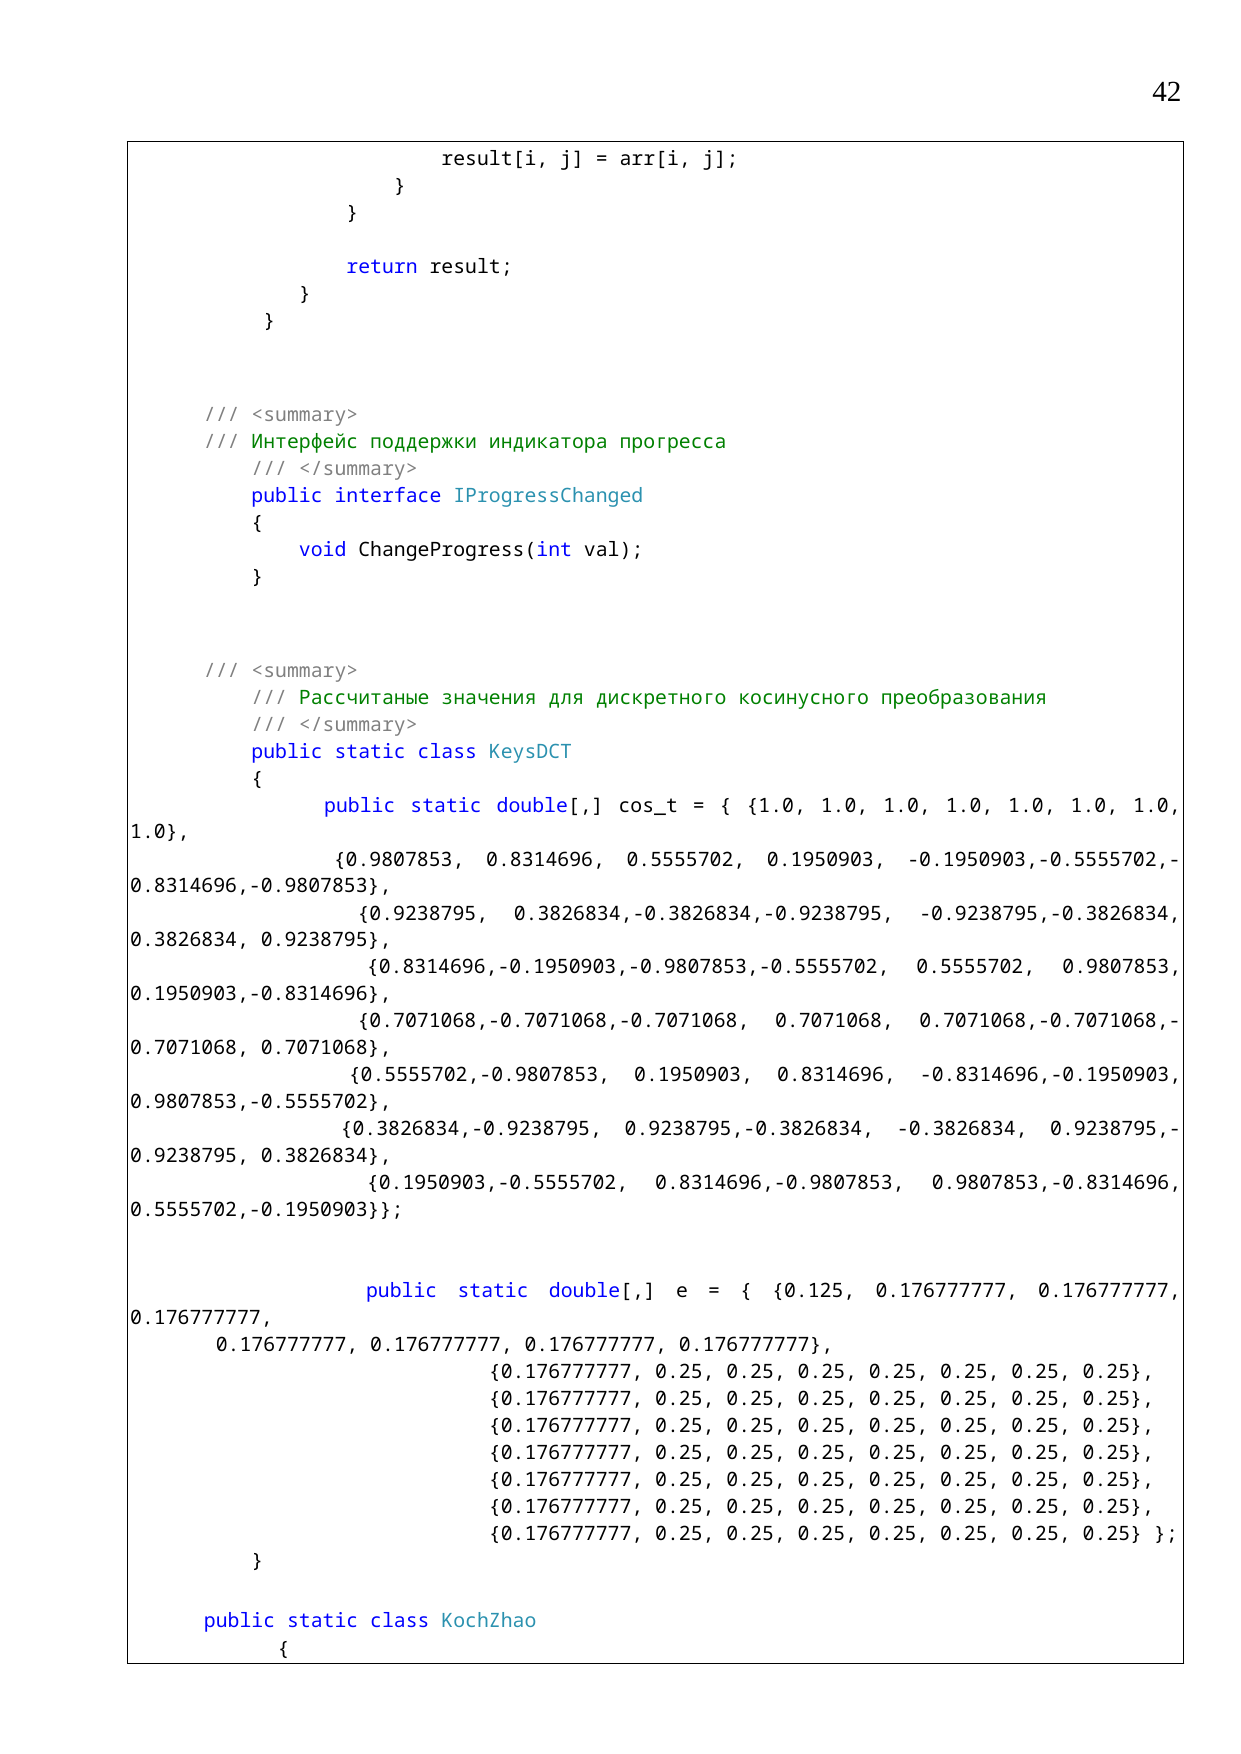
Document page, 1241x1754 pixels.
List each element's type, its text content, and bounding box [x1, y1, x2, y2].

text {0.9238795, 0.3826834,-0.3826834,-0.9238795, -0.9238795,-0.3826834, 0.3826834, 0.9238795}, [130, 899, 1181, 953]
text {0.1950903,-0.5555702, 0.8314696,-0.9807853, 0.9807853,-0.8314696, 0.5555702,-0.1950903}}; [130, 1168, 1181, 1222]
text {0.176777777, 0.25, 0.25, 0.25, 0.25, 0.25, 0.25, 0.25}, [130, 1357, 1181, 1384]
text public static class KeysDCT [130, 737, 1181, 764]
text 0.176777777, 0.176777777, 0.176777777, 0.176777777}, [130, 1330, 1181, 1357]
text public static double[,] cos_t = { {1.0, 1.0, 1.0, 1.0, 1.0, 1.0, 1.0, 1.0}, [130, 791, 1181, 845]
text } [130, 1546, 1181, 1573]
text { [130, 508, 1181, 535]
text {0.176777777, 0.25, 0.25, 0.25, 0.25, 0.25, 0.25, 0.25}, [130, 1384, 1181, 1411]
text result[i, j] = arr[i, j]; [128, 142, 1183, 171]
text public interface IProgressChanged [130, 481, 1181, 508]
text } [130, 306, 1181, 333]
text { [128, 1631, 1183, 1663]
text {0.5555702,-0.9807853, 0.1950903, 0.8314696, -0.8314696,-0.1950903, 0.9807853,-0.5555702}, [130, 1061, 1181, 1114]
text {0.9807853, 0.8314696, 0.5555702, 0.1950903, -0.1950903,-0.5555702,-0.8314696,-0.9807853}, [130, 845, 1181, 899]
text {0.7071068,-0.7071068,-0.7071068, 0.7071068, 0.7071068,-0.7071068,-0.7071068, 0.7071068}, [130, 1007, 1181, 1061]
text public static double[,] e = { {0.125, 0.176777777, 0.176777777, 0.176777777, [130, 1276, 1181, 1330]
text {0.176777777, 0.25, 0.25, 0.25, 0.25, 0.25, 0.25, 0.25} }; [130, 1519, 1181, 1546]
text } [130, 562, 1181, 589]
text {0.8314696,-0.1950903,-0.9807853,-0.5555702, 0.5555702, 0.9807853, 0.1950903,-0.8314696}, [130, 953, 1181, 1007]
text {0.176777777, 0.25, 0.25, 0.25, 0.25, 0.25, 0.25, 0.25}, [130, 1492, 1181, 1519]
text return result; [130, 252, 1181, 279]
text /// Интерфейс поддержки индикатора прогресса [130, 427, 1181, 454]
text public static class KochZhao [130, 1607, 1181, 1631]
text { [130, 764, 1181, 791]
text /// Рассчитаные значения для дискретного косинусного преобразования [130, 683, 1181, 710]
text {0.176777777, 0.25, 0.25, 0.25, 0.25, 0.25, 0.25, 0.25}, [130, 1465, 1181, 1492]
text } [130, 198, 1181, 225]
text {0.176777777, 0.25, 0.25, 0.25, 0.25, 0.25, 0.25, 0.25}, [130, 1438, 1181, 1465]
text } [130, 279, 1181, 306]
text {0.3826834,-0.9238795, 0.9238795,-0.3826834, -0.3826834, 0.9238795,-0.9238795, 0.3826834}, [130, 1114, 1181, 1168]
text /// <summary> [130, 656, 1181, 683]
text /// </summary> [130, 710, 1181, 737]
text {0.176777777, 0.25, 0.25, 0.25, 0.25, 0.25, 0.25, 0.25}, [130, 1411, 1181, 1438]
text } [130, 171, 1181, 198]
text void ChangeProgress(int val); [130, 535, 1181, 562]
text /// <summary> [130, 400, 1181, 427]
text /// </summary> [130, 454, 1181, 481]
